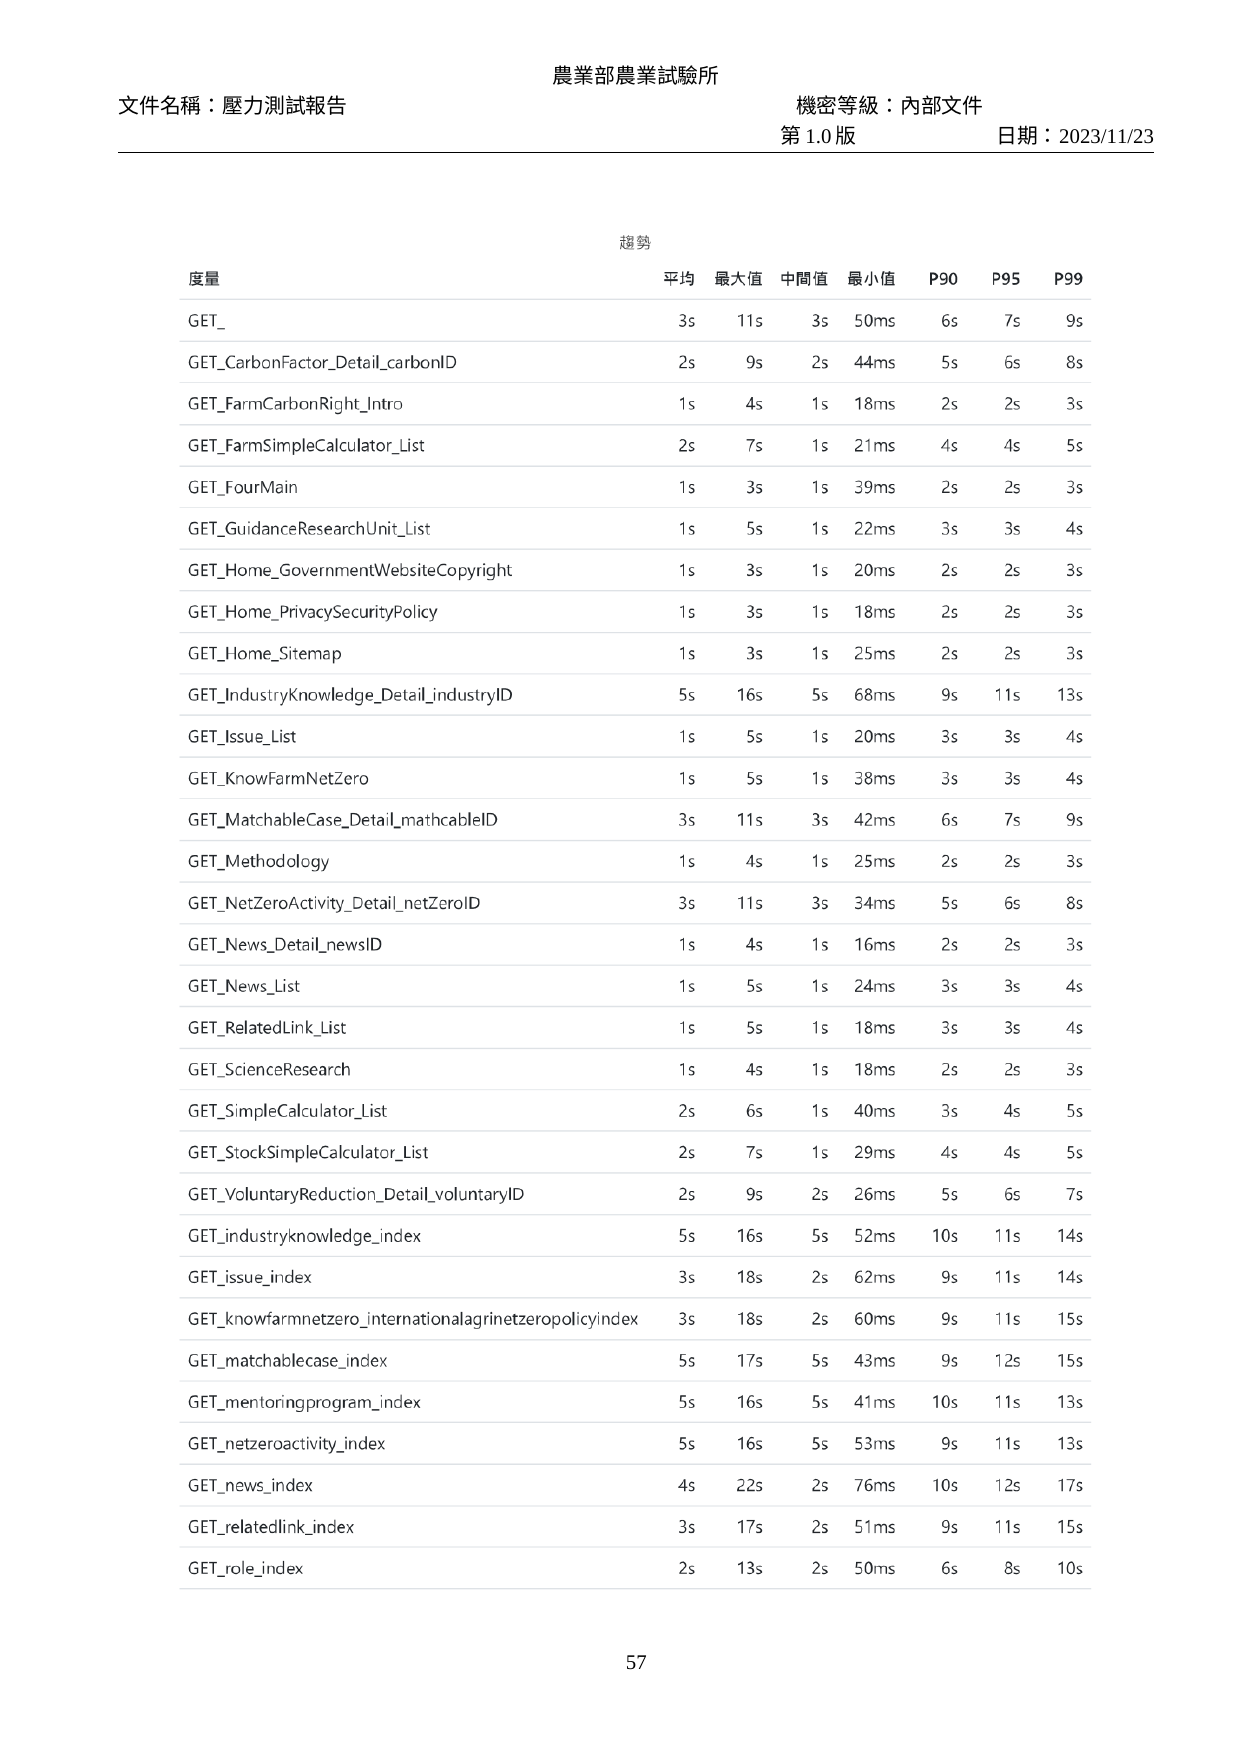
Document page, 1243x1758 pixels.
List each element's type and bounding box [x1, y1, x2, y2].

picture [118, 177, 1151, 1639]
